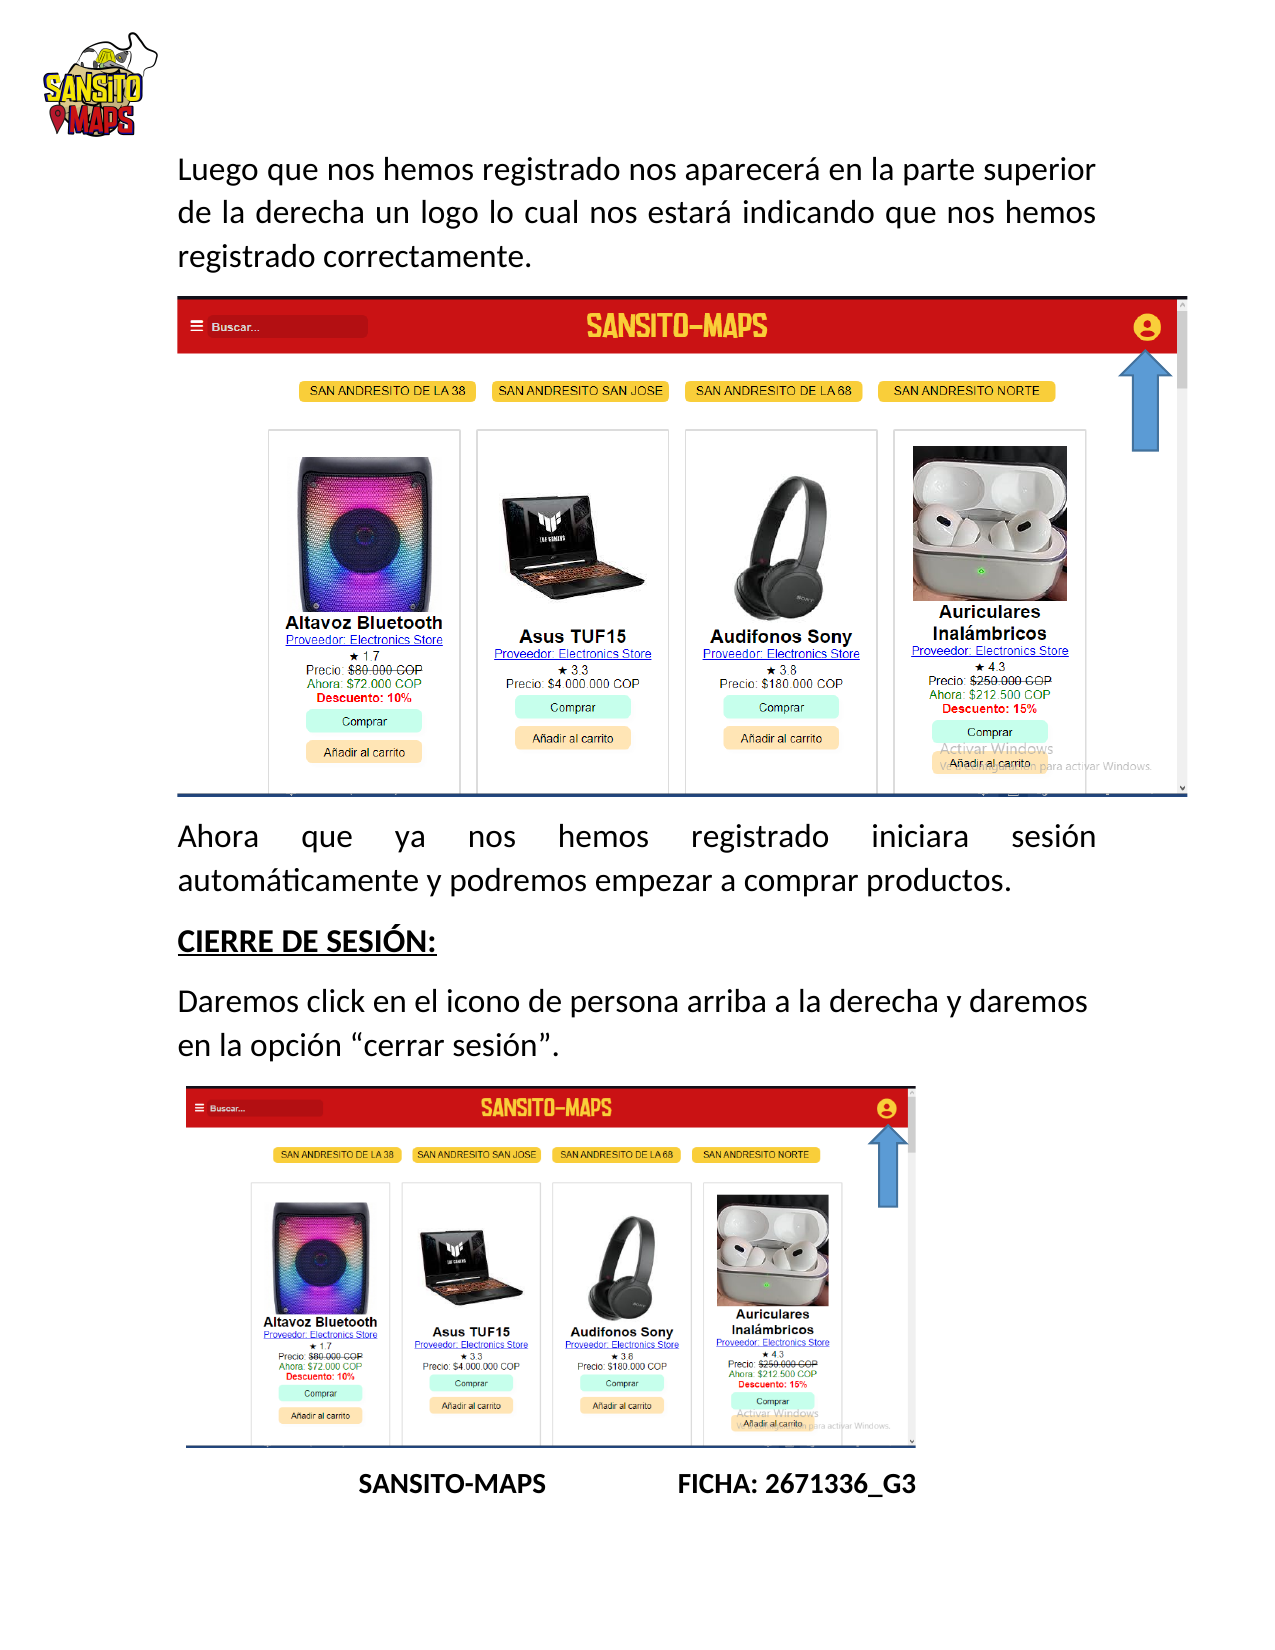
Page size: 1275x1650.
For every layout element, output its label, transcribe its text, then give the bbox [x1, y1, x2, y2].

picture [186, 1086, 916, 1448]
text Ahora que ya nos hemos registrado iniciara sesión automáticamente y podremos empezar a comprar productos. [177, 815, 1098, 900]
picture [177, 296, 1188, 797]
text CIERRE DE SESIÓN: [177, 919, 1098, 960]
text Daremos click en el icono de persona arriba a la derecha y daremos en la opción “cerrar sesión”. [177, 980, 1098, 1065]
picture [41, 31, 159, 138]
text Luego que nos hemos registrado nos aparecerá en la parte superior de la derecha un logo lo cual nos estará indicando que nos hemos registrado correctamente. [177, 148, 1098, 276]
